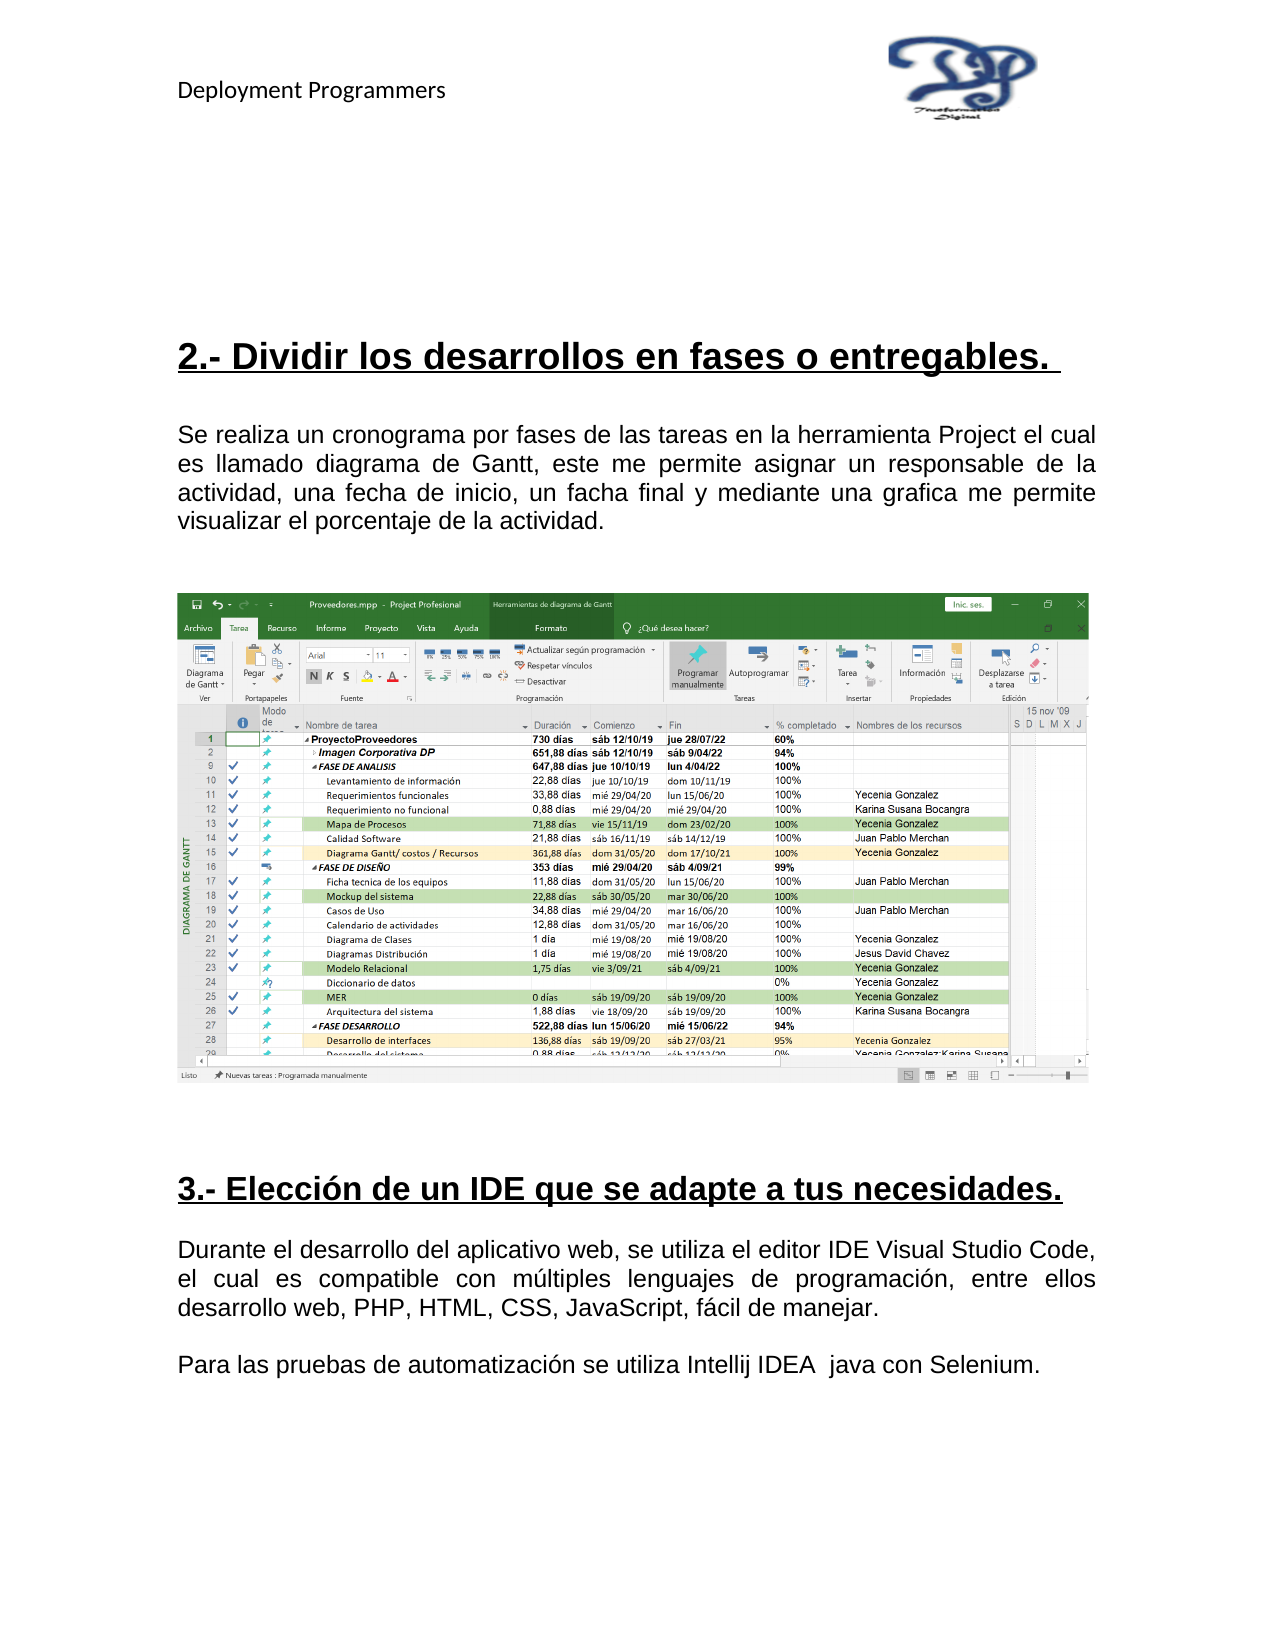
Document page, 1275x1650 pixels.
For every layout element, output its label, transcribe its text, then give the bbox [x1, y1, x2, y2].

picture [177, 593, 1089, 1083]
text Durante el desarrollo del aplicativo web, se utiliza el editor IDE Visual Studio Code, el cual es compatible con múltiples lenguajes de programación, entre ellos desarrollo web, PHP, HTML, CSS, JavaScript, fácil de manejar. [177, 1236, 1098, 1322]
text Para las pruebas de automatización se utiliza Intellij IDEA java con Selenium. [177, 1351, 1098, 1379]
text Se realiza un cronograma por fases de las tareas en la herramienta Project el cual es llamado diagrama de Gantt, este me permite asignar un responsable de la actividad, una fecha de inicio, un facha final y mediante una grafica me permite visualizar el porcentaje de la actividad. [177, 420, 1098, 535]
text 2.- Dividir los desarrollos en fases o entregables. [177, 334, 1098, 377]
text 3.- Elección de un IDE que se adapte a tus necesidades. [177, 1169, 1098, 1207]
picture [888, 34, 1038, 124]
